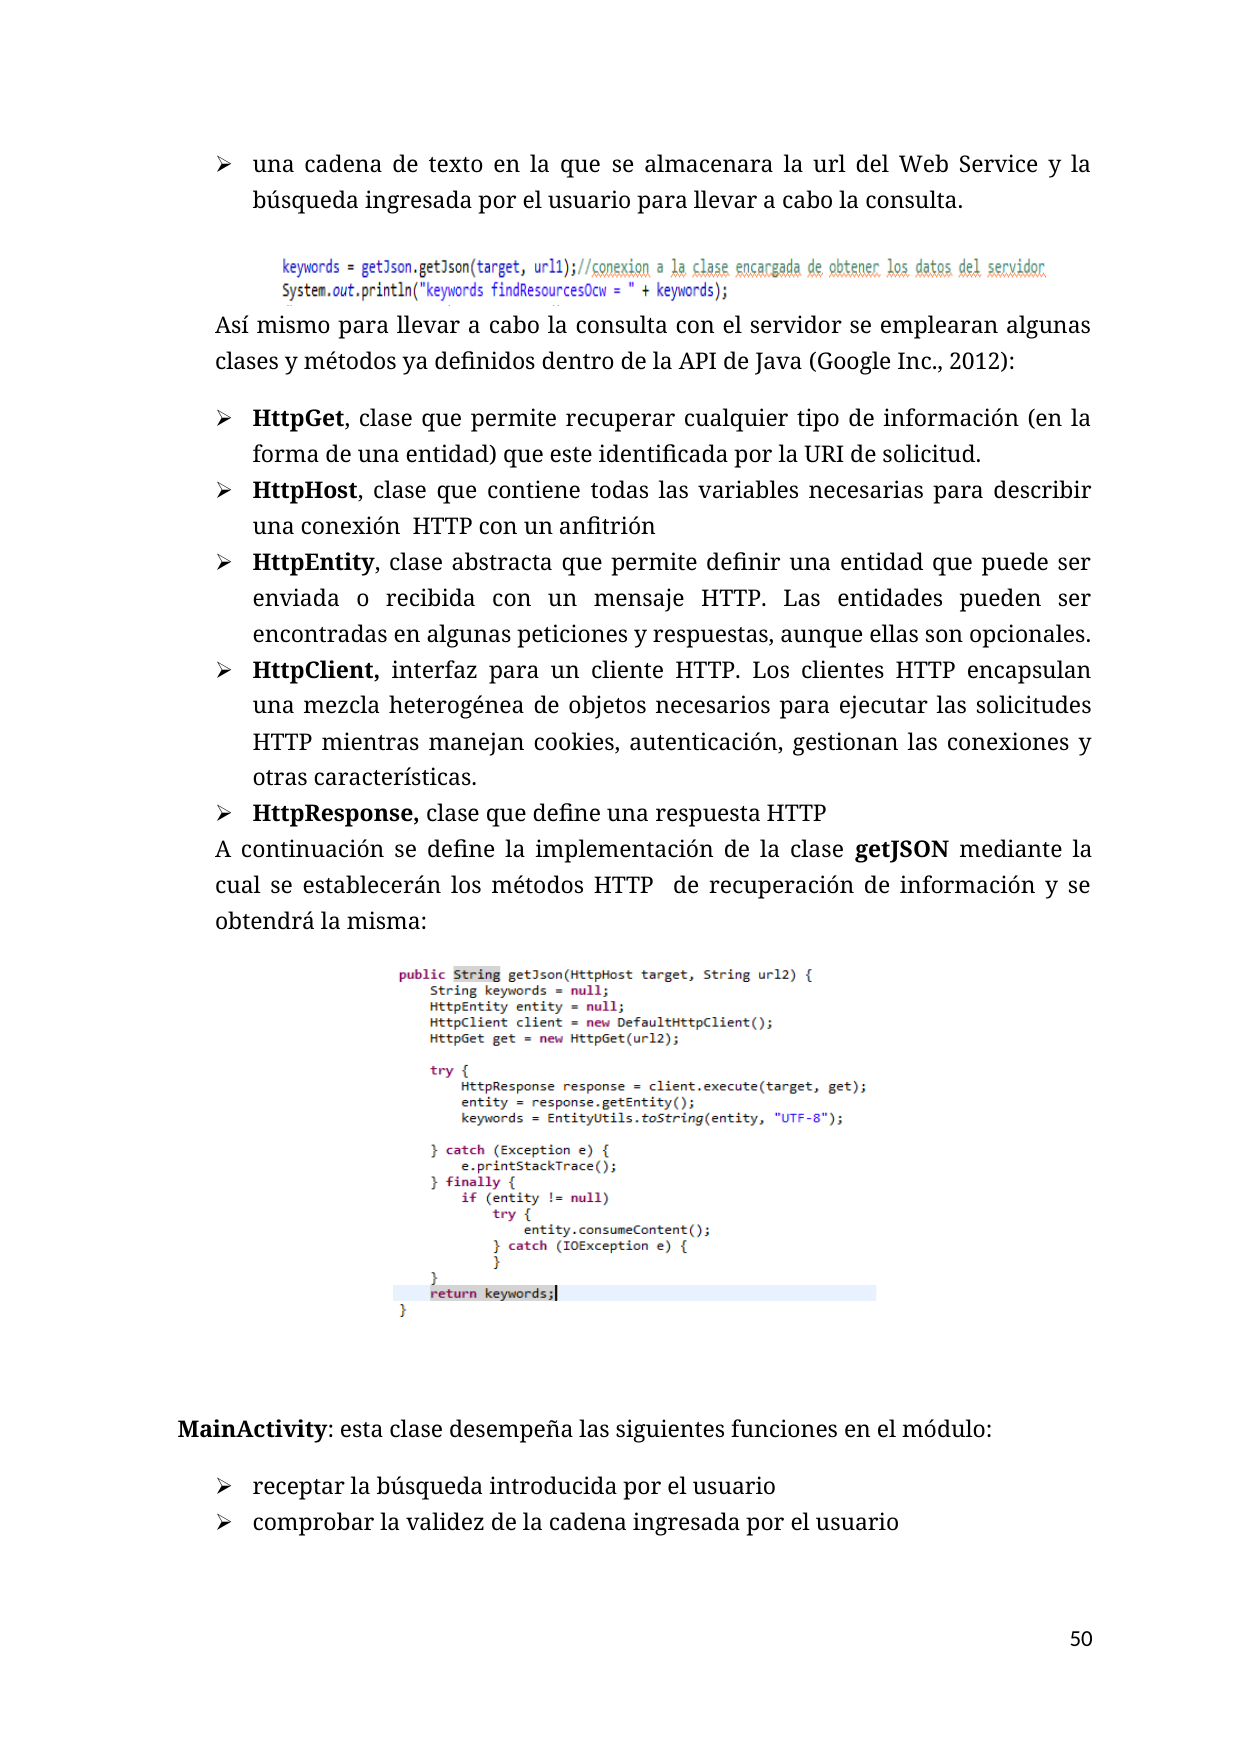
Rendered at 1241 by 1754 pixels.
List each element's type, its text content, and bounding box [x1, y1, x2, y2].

text MainActivity: esta clase desempeña las siguientes funciones en el módulo: [177, 1413, 1092, 1444]
list HttpHost, clase que contiene todas las variables necesarias para describir una conexión HTTP con un anfitrión [215, 474, 1092, 541]
list una cadena de texto en la que se almacenara la url del Web Service y la búsqueda ingresada por el usuario para llevar a cabo la consulta. [215, 148, 1092, 215]
list HttpResponse, clase que define una respuesta HTTP [215, 797, 1092, 828]
text Así mismo para llevar a cabo la consulta con el servidor se emplearan algunas clases y métodos ya definidos dentro de la API de Java: [215, 309, 1092, 376]
picture [252, 255, 1143, 306]
list HttpEntity, clase abstracta que permite definir una entidad que puede ser enviada o recibida con un mensaje HTTP. Las entidades pueden ser encontradas en algunas peticiones y respuestas, aunque ellas son opcionales. [215, 546, 1092, 649]
list comprobar la validez de la cadena ingresada por el usuario [215, 1506, 1092, 1537]
text A continuación se define la implementación de la clase getJSON mediante la cual se establecerán los métodos HTTP de recuperación de información y se obtendrá la misma: [215, 833, 1092, 936]
list receptar la búsqueda introducida por el usuario [215, 1470, 1092, 1501]
list HttpClient, interfaz para un cliente HTTP. Los clientes HTTP encapsulan una mezcla heterogénea de objetos necesarios para ejecutar las solicitudes HTTP mientras manejan cookies, autenticación, gestionan las conexiones y otras características. [215, 653, 1092, 793]
picture [393, 961, 877, 1332]
list HttpGet, clase que permite recuperar cualquier tipo de información (en la forma de una entidad) que este identificada por la URI de solicitud. [215, 402, 1092, 469]
